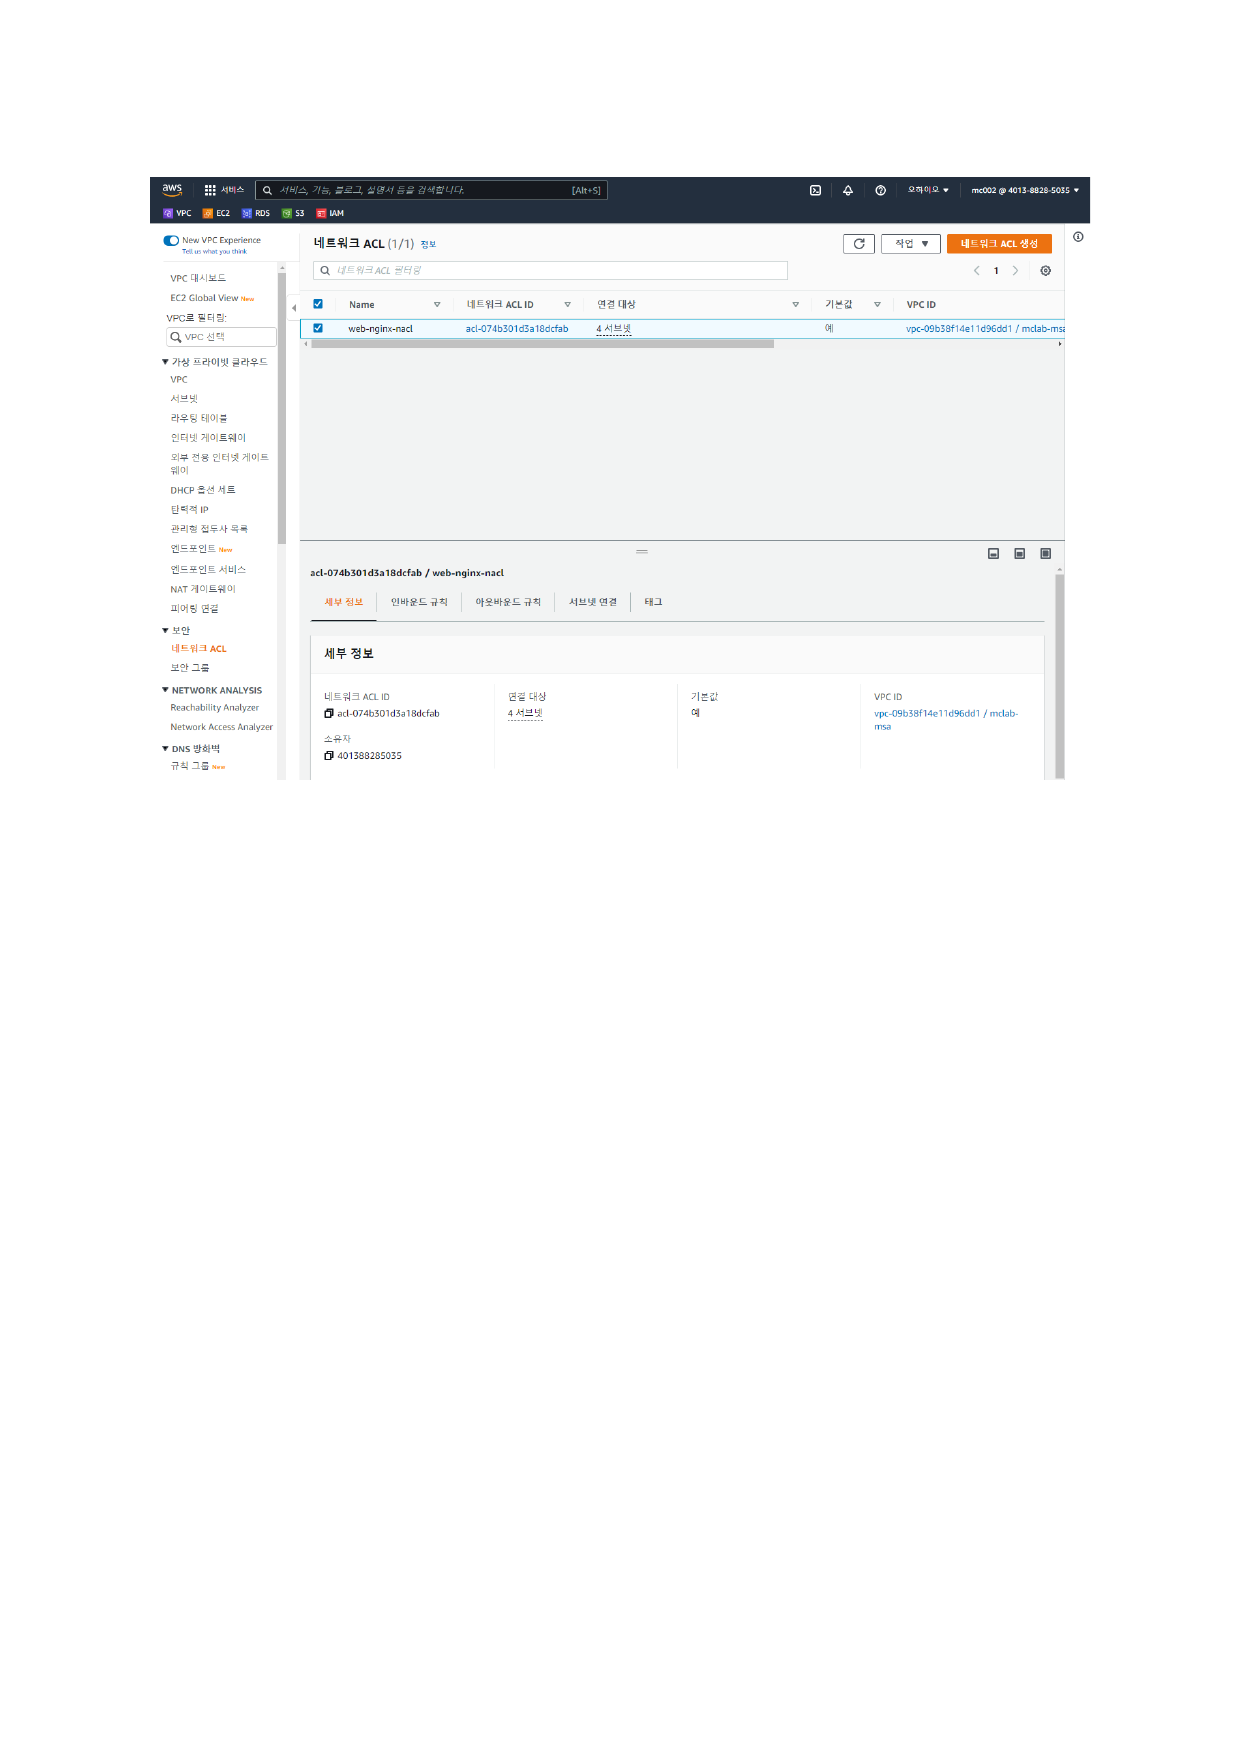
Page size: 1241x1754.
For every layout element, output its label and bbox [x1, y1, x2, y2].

picture [150, 177, 1091, 780]
